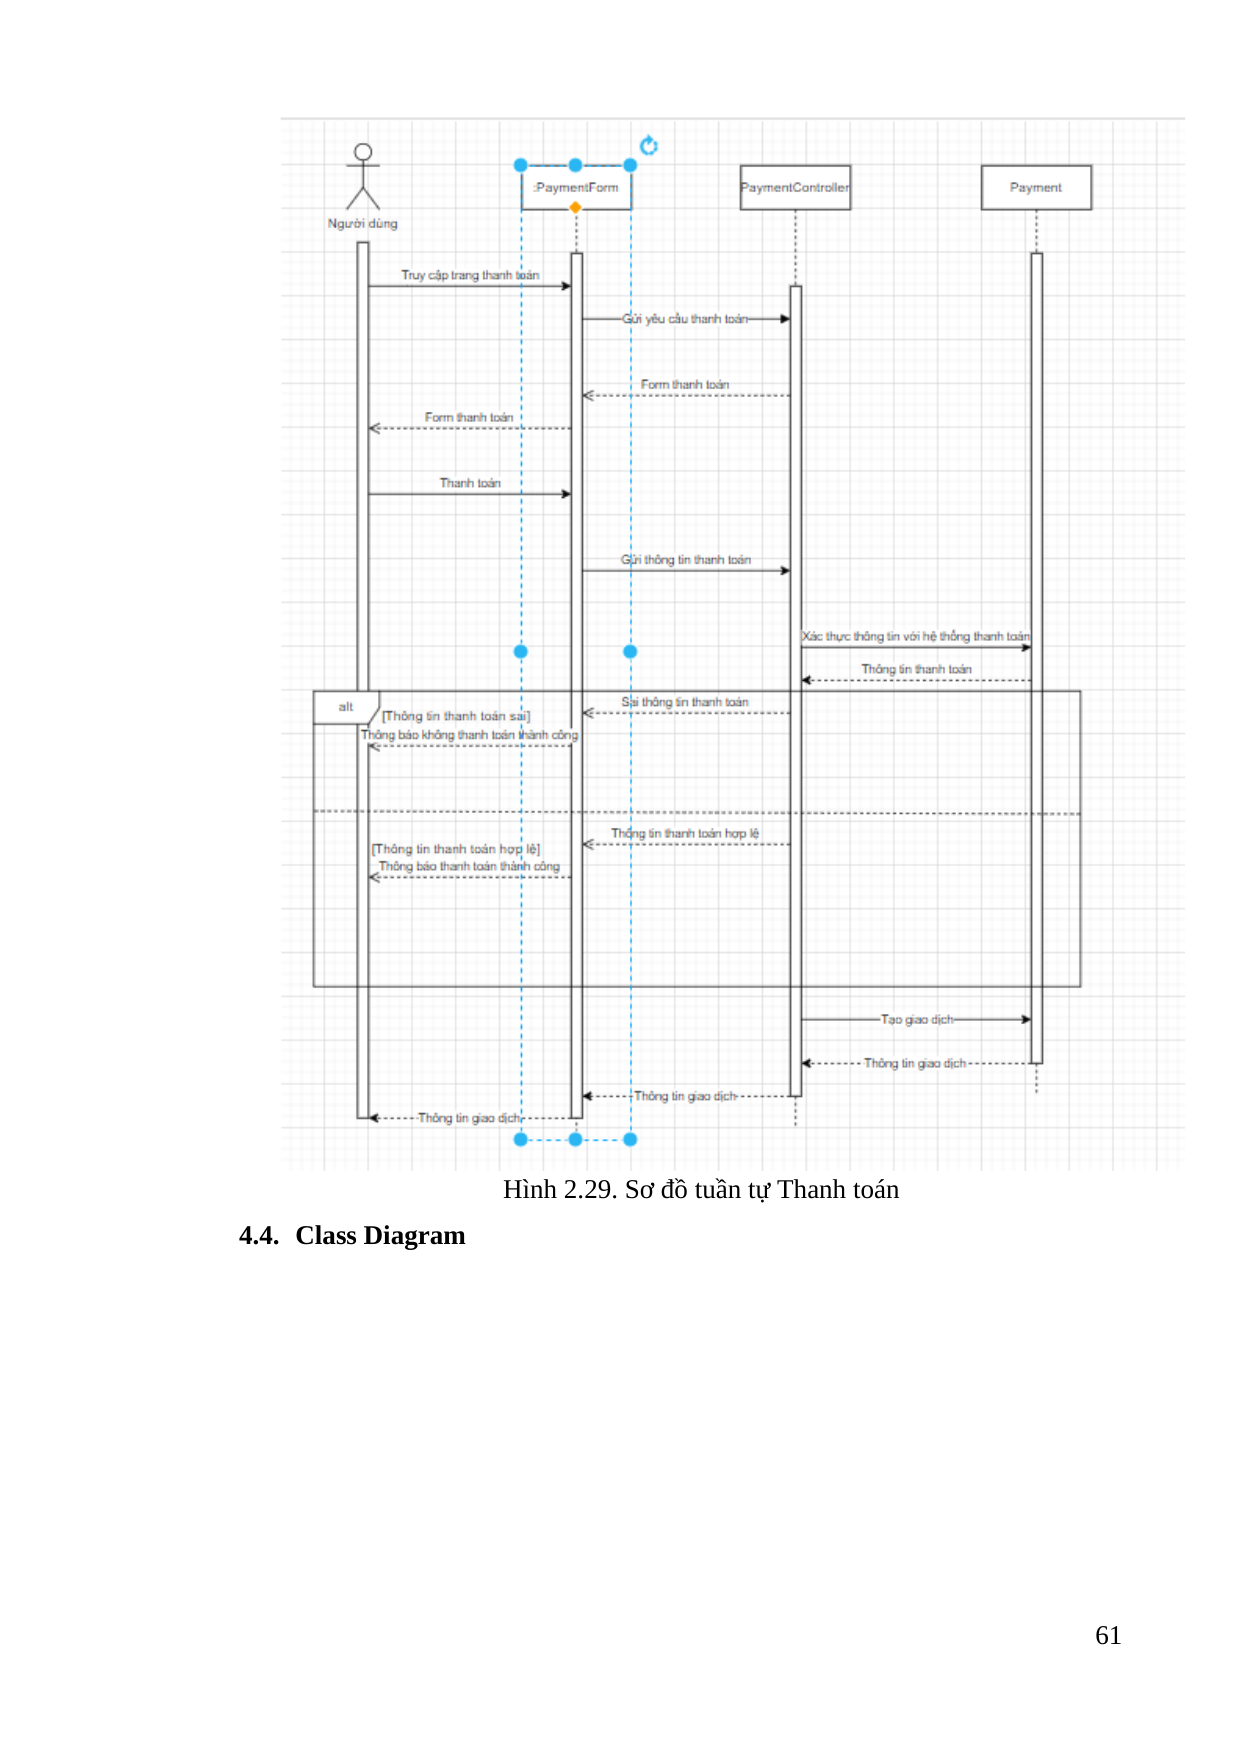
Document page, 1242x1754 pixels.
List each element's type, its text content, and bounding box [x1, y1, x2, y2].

subtitle Class Diagram [279, 1219, 1122, 1250]
subtitle Hình 2.29. Sơ đồ tuần tự Thanh toán [281, 1171, 1122, 1204]
picture [280, 117, 1186, 1171]
